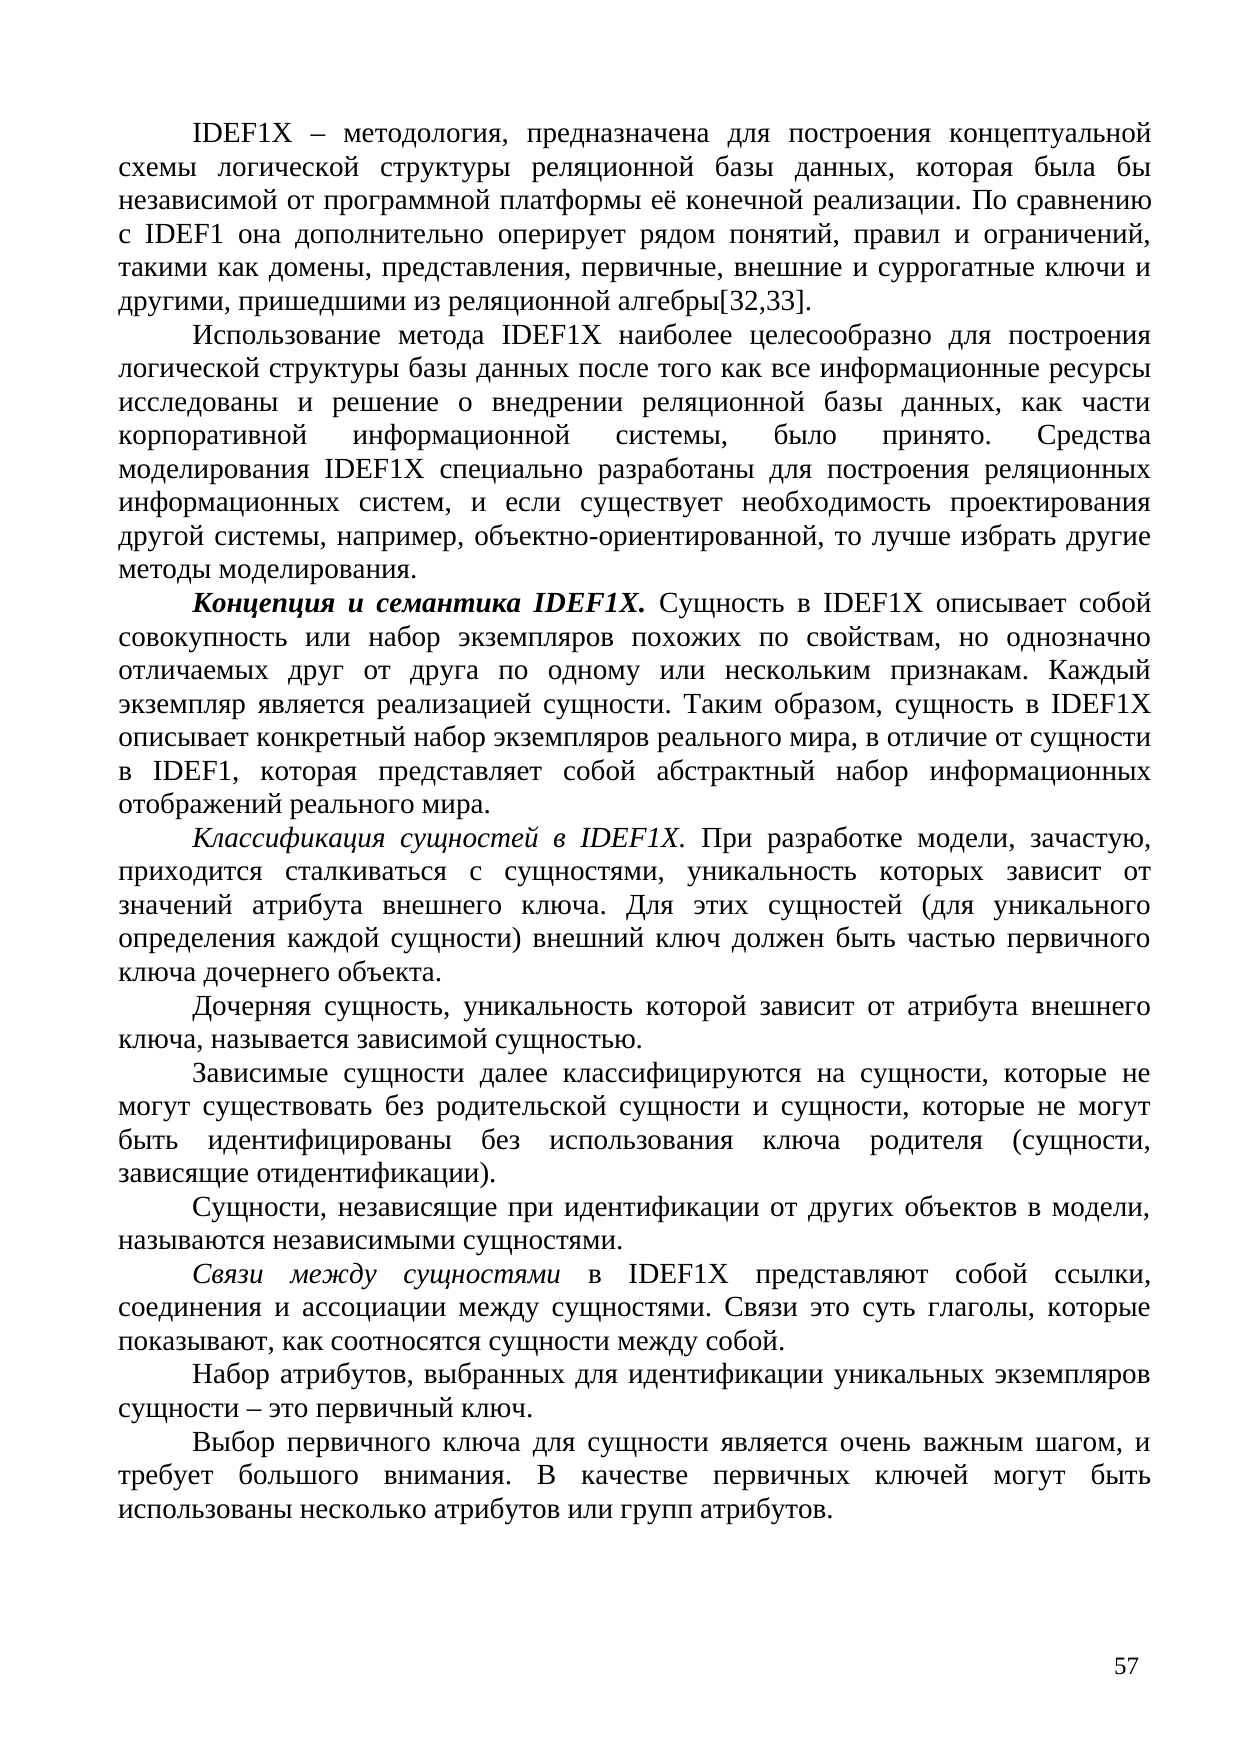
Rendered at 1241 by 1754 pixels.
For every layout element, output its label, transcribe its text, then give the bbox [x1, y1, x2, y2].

text Набор атрибутов, выбранных для идентификации уникальных экземпляров сущности – это первичный ключ. [118, 1357, 1151, 1424]
text Сущности, независящие при идентификации от других объектов в модели, называются независимыми сущностями. [118, 1189, 1151, 1256]
text Зависимые сущности далее классифицируются на сущности, которые не могут существовать без родительской сущности и сущности, которые не могут быть идентифицированы без использования ключа родителя (сущности, зависящие отидентификации). [118, 1055, 1152, 1189]
text Использование метода IDEF1X наиболее целесообразно для построения логической структуры базы данных после того как все информационные ресурсы исследованы и решение о внедрении реляционной базы данных, как части корпоративной информационной системы, было принято. Средства моделирования IDEF1X специально разработаны для построения реляционных информационных систем, и если существует необходимость проектирования другой системы, например, объектно-ориентированной, то лучше избрать другие методы моделирования. [118, 317, 1152, 585]
text Выбор первичного ключа для сущности является очень важным шагом, и требует большого внимания. В качестве первичных ключей могут быть использованы несколько атрибутов или групп атрибутов. [118, 1424, 1152, 1524]
text IDEF1X – методология, предназначена для построения концептуальной схемы логической структуры реляционной базы данных, которая была бы независимой от программной платформы её конечной реализации. По сравнению с IDEF1 она дополнительно оперирует рядом понятий, правил и ограничений, такими как домены, представления, первичные, внешние и суррогатные ключи и другими, пришедшими из реляционной алгебры[32,33]. [118, 115, 1152, 317]
text Классификация сущностей в IDEF1X. При разработке модели, зачастую, приходится сталкиваться с сущностями, уникальность которых зависит от значений атрибута внешнего ключа. Для этих сущностей (для уникального определения каждой сущности) внешний ключ должен быть частью первичного ключа дочернего объекта. [118, 820, 1152, 988]
text Связи между сущностями в IDEF1X представляют собой ссылки, соединения и ассоциации между сущностями. Связи это суть глаголы, которые показывают, как соотносятся сущности между собой. [118, 1256, 1152, 1357]
text Дочерняя сущность, уникальность которой зависит от атрибута внешнего ключа, называется зависимой сущностью. [118, 988, 1151, 1055]
text Концепция и семантика IDEF1X. Сущность в IDEF1X описывает собой совокупность или набор экземпляров похожих по свойствам, но однозначно отличаемых друг от друга по одному или нескольким признакам. Каждый экземпляр является реализацией сущности. Таким образом, сущность в IDEF1X описывает конкретный набор экземпляров реального мира, в отличие от сущности в IDEF1, которая представляет собой абстрактный набор информационных отображений реального мира. [118, 585, 1152, 820]
